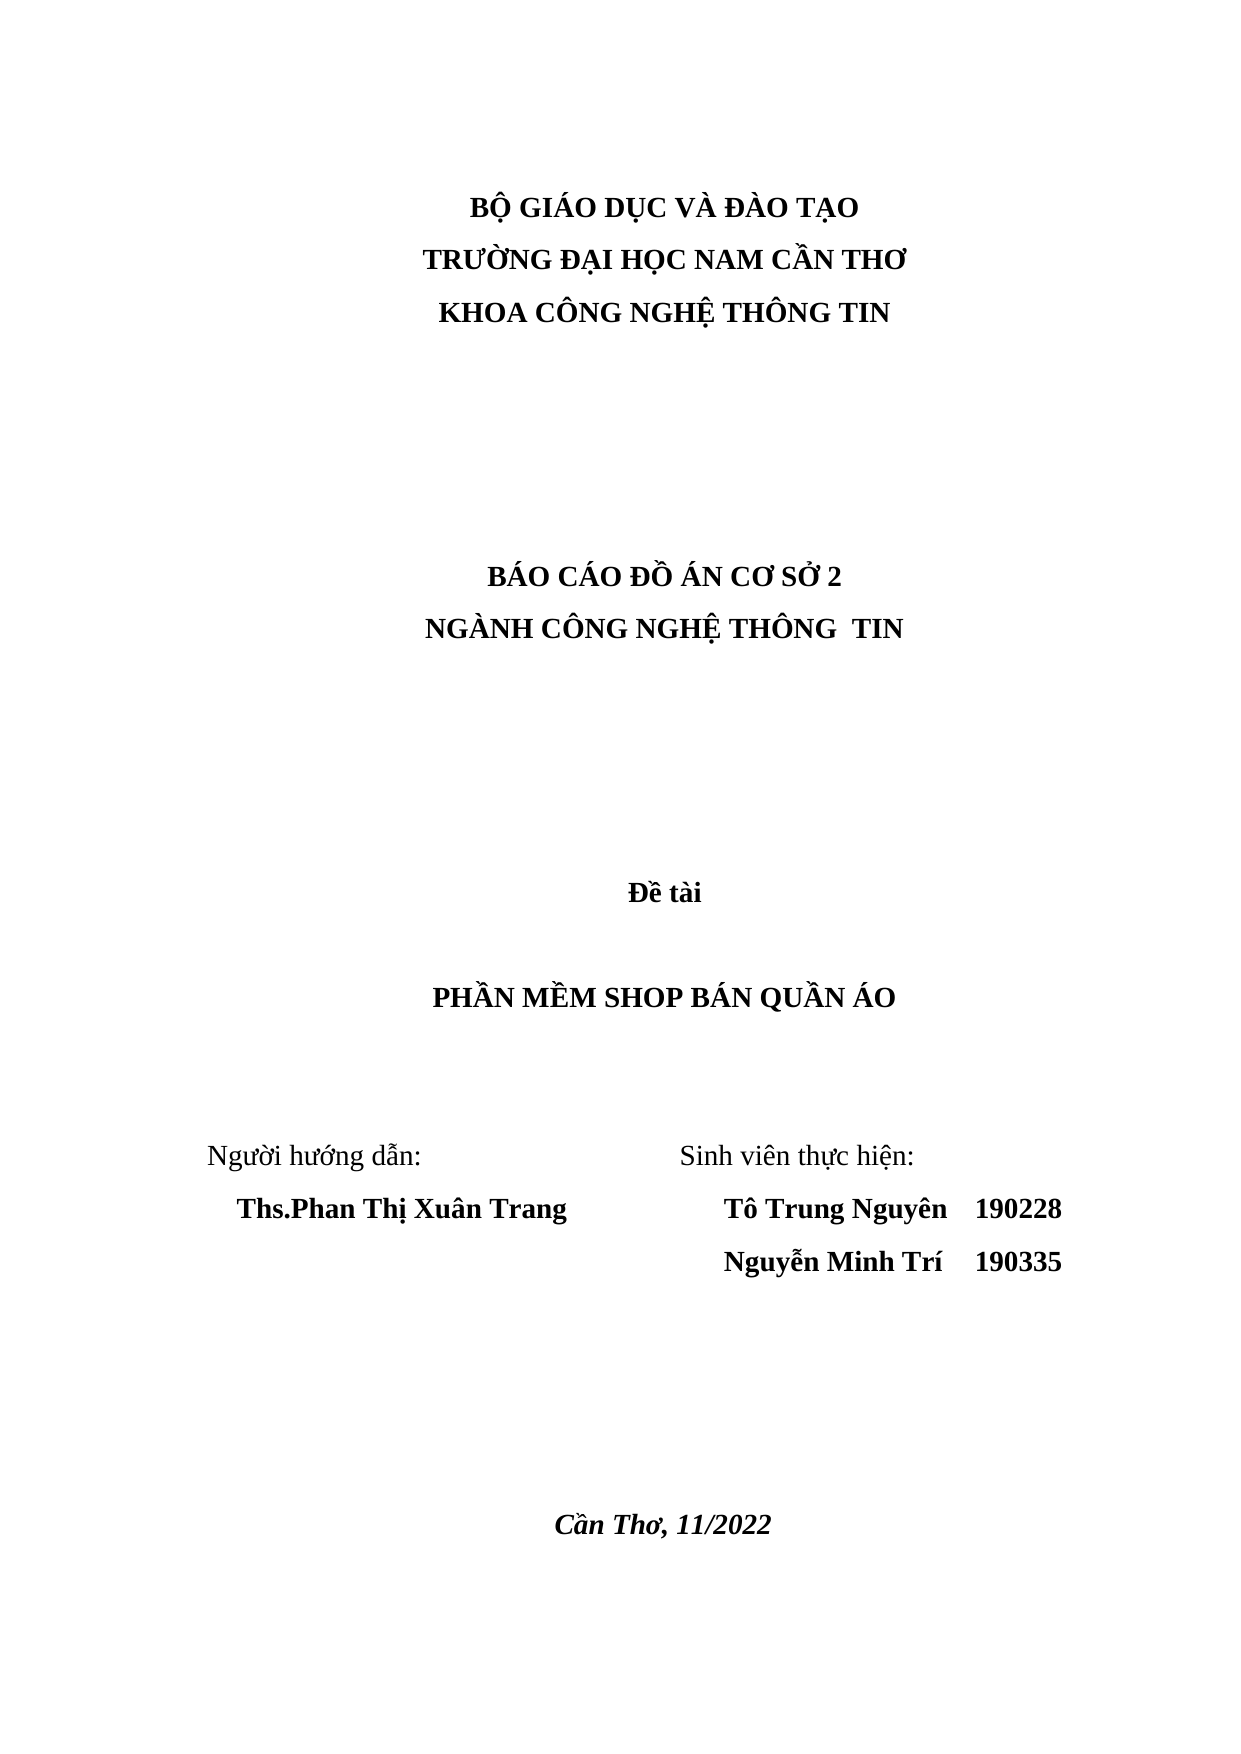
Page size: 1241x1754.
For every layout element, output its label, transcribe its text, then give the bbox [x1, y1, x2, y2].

text Người hướng dẫn: Sinh viên thực hiện: [207, 1138, 1122, 1172]
text Ths.Phan Thị Xuân Trang Tô Trung Nguyên 190228 [207, 1191, 1122, 1225]
text TRƯỜNG ĐẠI HỌC NAM CẦN THƠ [207, 242, 1122, 276]
text PHẦN MỀM SHOP BÁN QUẦN ÁO [207, 980, 1122, 1014]
text Cần Thơ, 11/2022 [207, 1507, 1122, 1541]
text Nguyễn Minh Trí 190335 [207, 1244, 1122, 1277]
text KHOA CÔNG NGHỆ THÔNG TIN [207, 295, 1122, 329]
text BỘ GIÁO DỤC VÀ ĐÀO TẠO [207, 190, 1122, 223]
text Đề tài [207, 875, 1122, 908]
text NGÀNH CÔNG NGHỆ THÔNG TIN [207, 611, 1122, 645]
text BÁO CÁO ĐỒ ÁN CƠ SỞ 2 [207, 559, 1122, 592]
